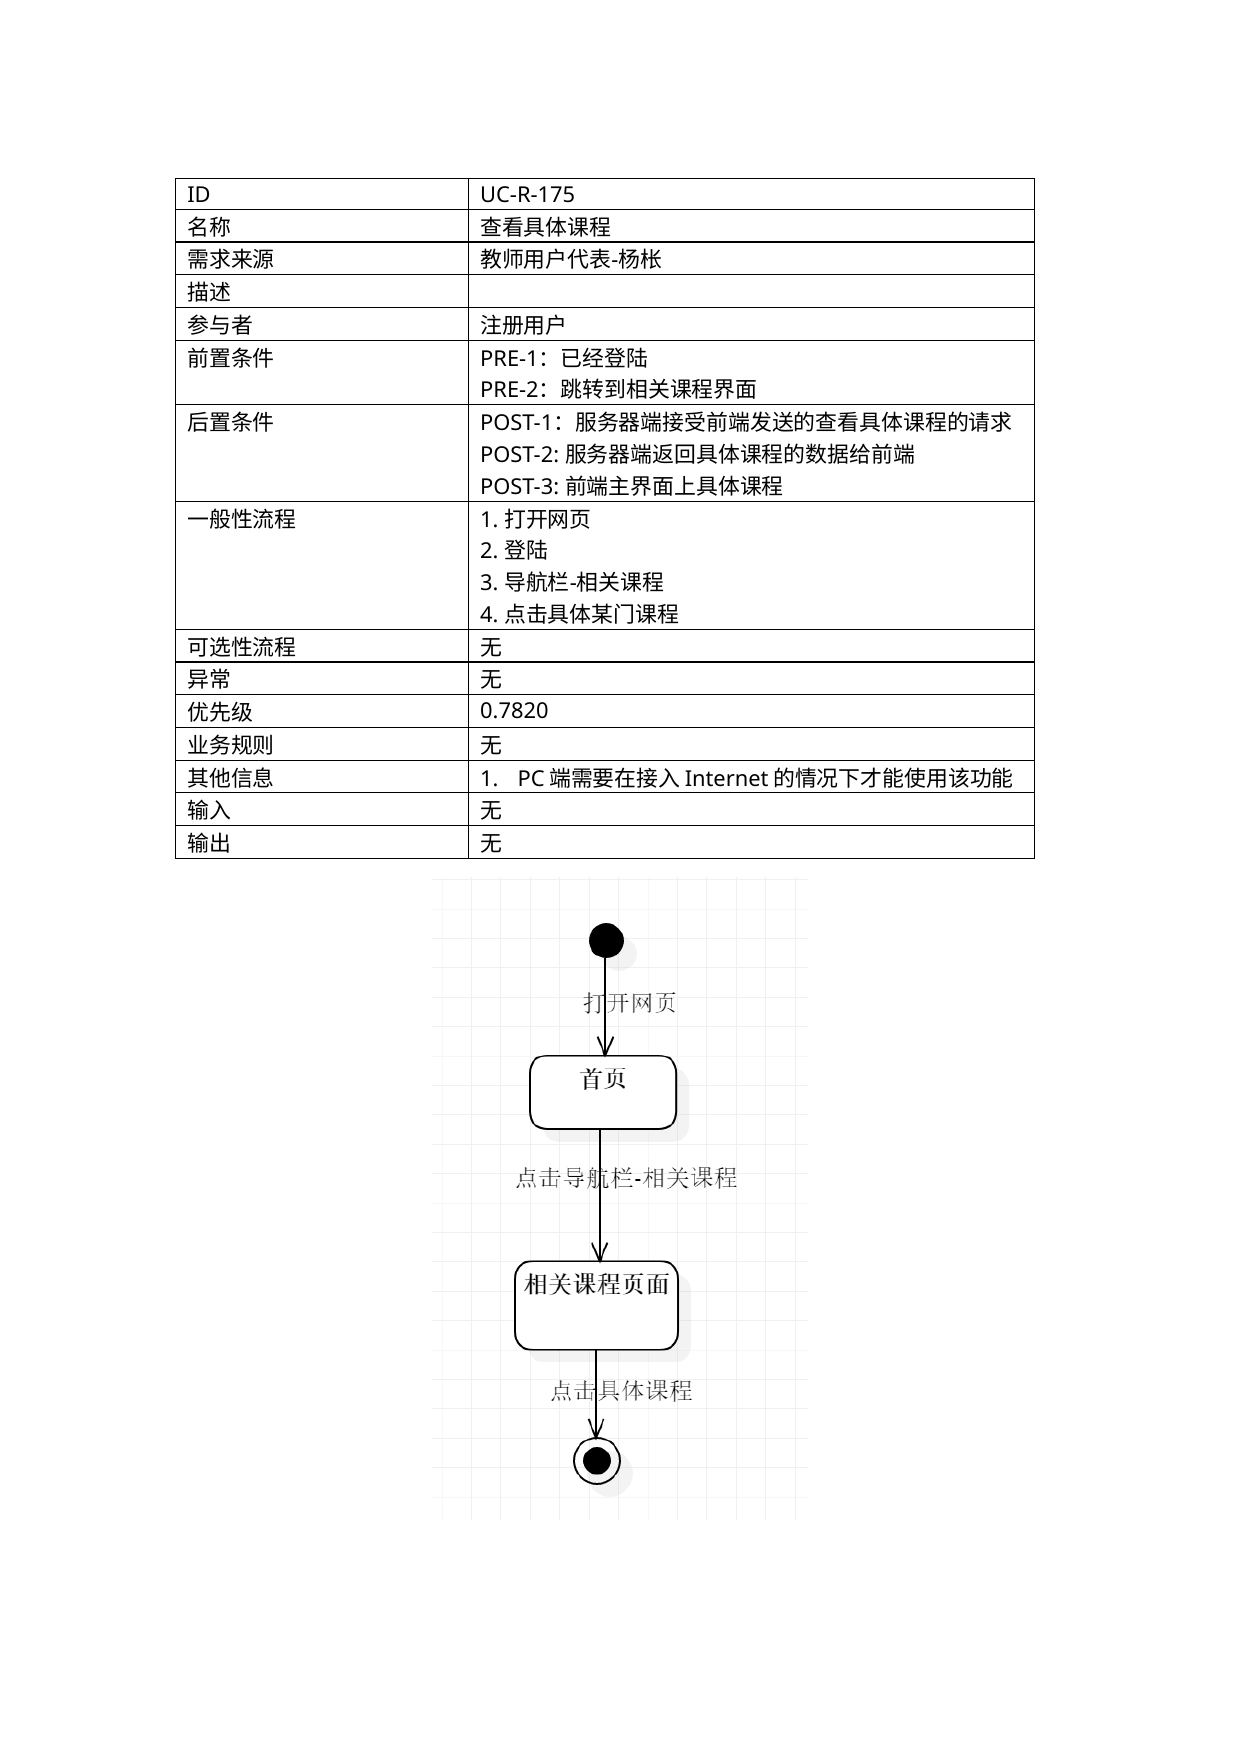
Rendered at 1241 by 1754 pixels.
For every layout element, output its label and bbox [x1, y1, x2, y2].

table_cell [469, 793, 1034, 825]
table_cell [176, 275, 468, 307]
picture [431, 877, 809, 1520]
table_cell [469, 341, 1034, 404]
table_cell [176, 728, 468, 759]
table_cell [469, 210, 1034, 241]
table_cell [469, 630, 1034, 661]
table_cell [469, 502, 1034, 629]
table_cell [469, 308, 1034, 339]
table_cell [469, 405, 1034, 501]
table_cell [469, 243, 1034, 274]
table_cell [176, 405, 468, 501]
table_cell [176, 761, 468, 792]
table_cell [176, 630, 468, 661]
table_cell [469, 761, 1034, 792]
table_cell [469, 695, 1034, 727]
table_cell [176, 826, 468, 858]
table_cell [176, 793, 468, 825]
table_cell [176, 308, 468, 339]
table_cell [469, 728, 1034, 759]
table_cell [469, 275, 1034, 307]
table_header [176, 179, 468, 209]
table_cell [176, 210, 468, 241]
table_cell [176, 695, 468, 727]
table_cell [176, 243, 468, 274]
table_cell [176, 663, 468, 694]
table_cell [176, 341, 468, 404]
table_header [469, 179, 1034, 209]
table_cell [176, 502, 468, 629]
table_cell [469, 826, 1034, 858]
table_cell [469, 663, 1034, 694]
